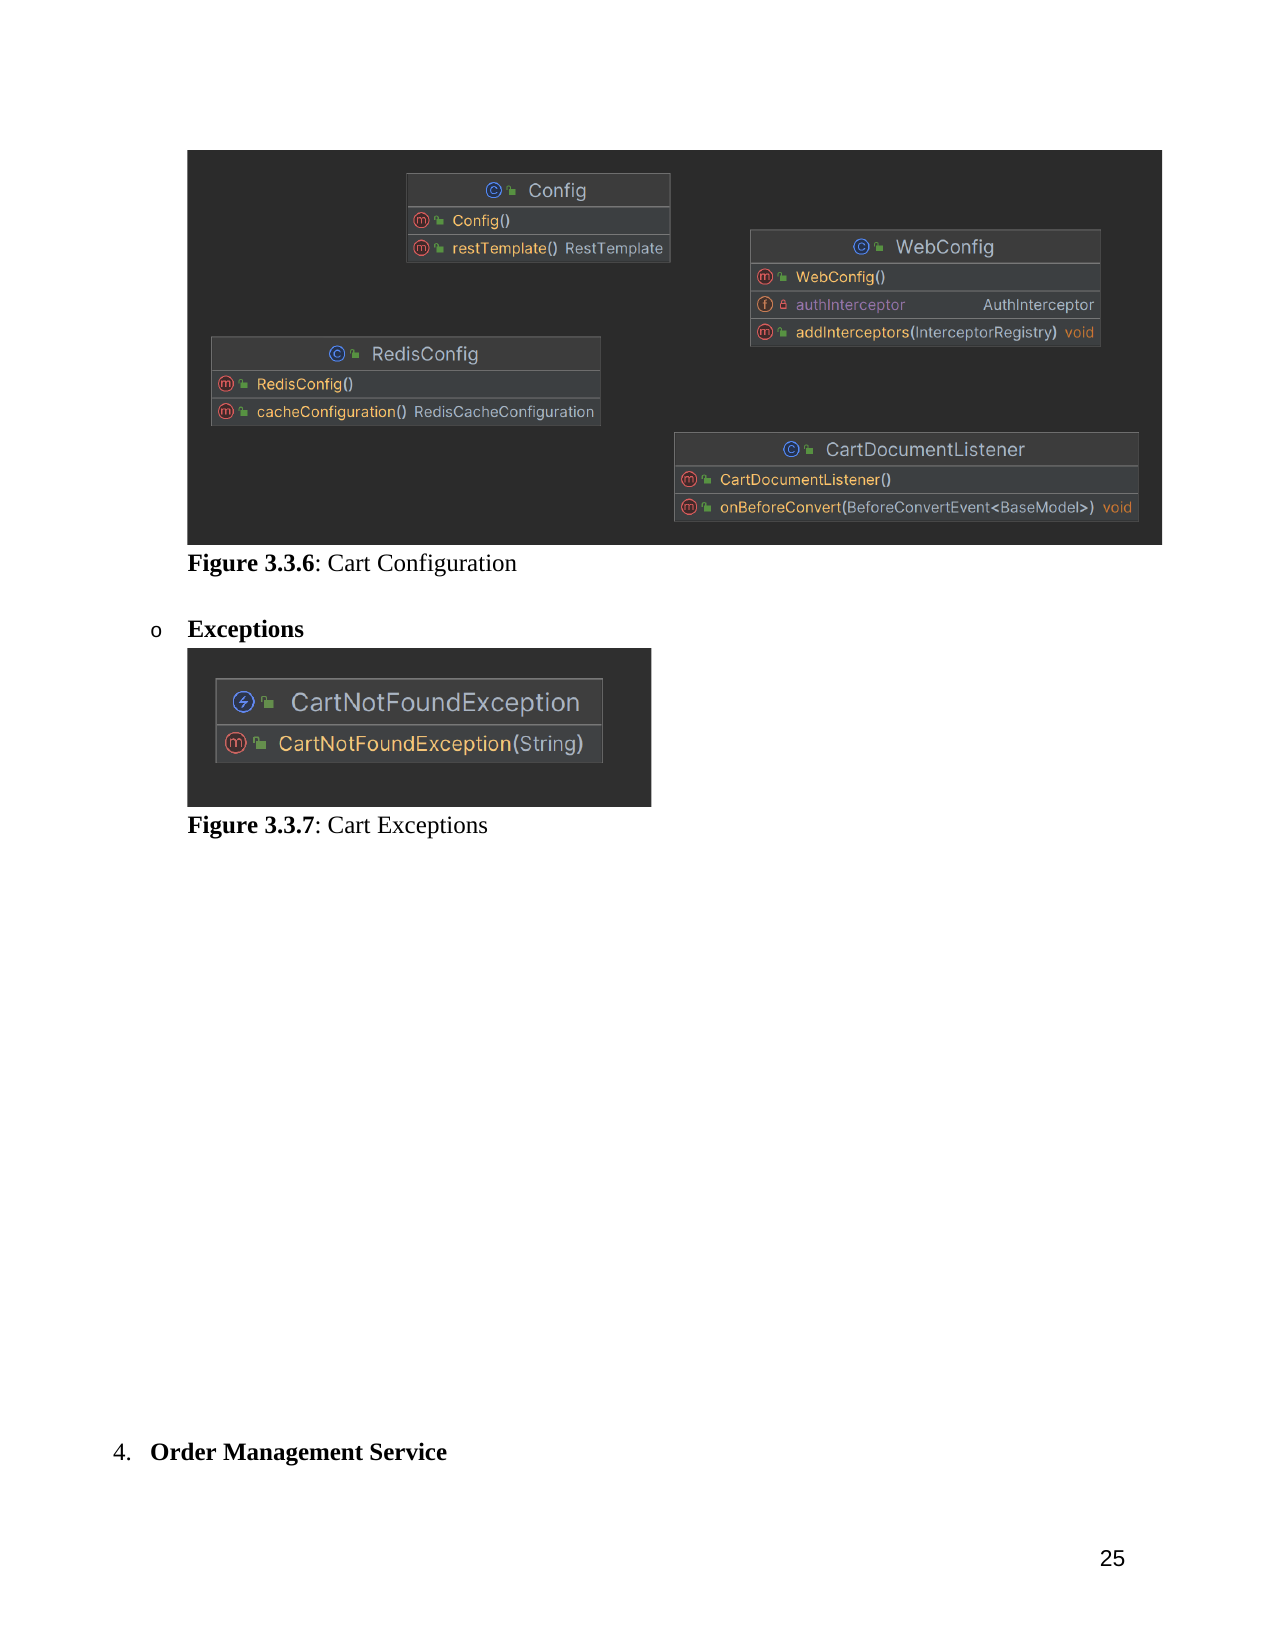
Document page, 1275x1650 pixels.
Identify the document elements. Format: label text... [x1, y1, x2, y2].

picture [187, 648, 652, 807]
picture [187, 150, 1163, 545]
text Figure 3.3.7: Cart Exceptions [187, 810, 1125, 839]
list Exceptions [150, 614, 1125, 644]
text Figure 3.3.6: Cart Configuration [187, 548, 1125, 577]
list Order Management Service [113, 1437, 1125, 1466]
